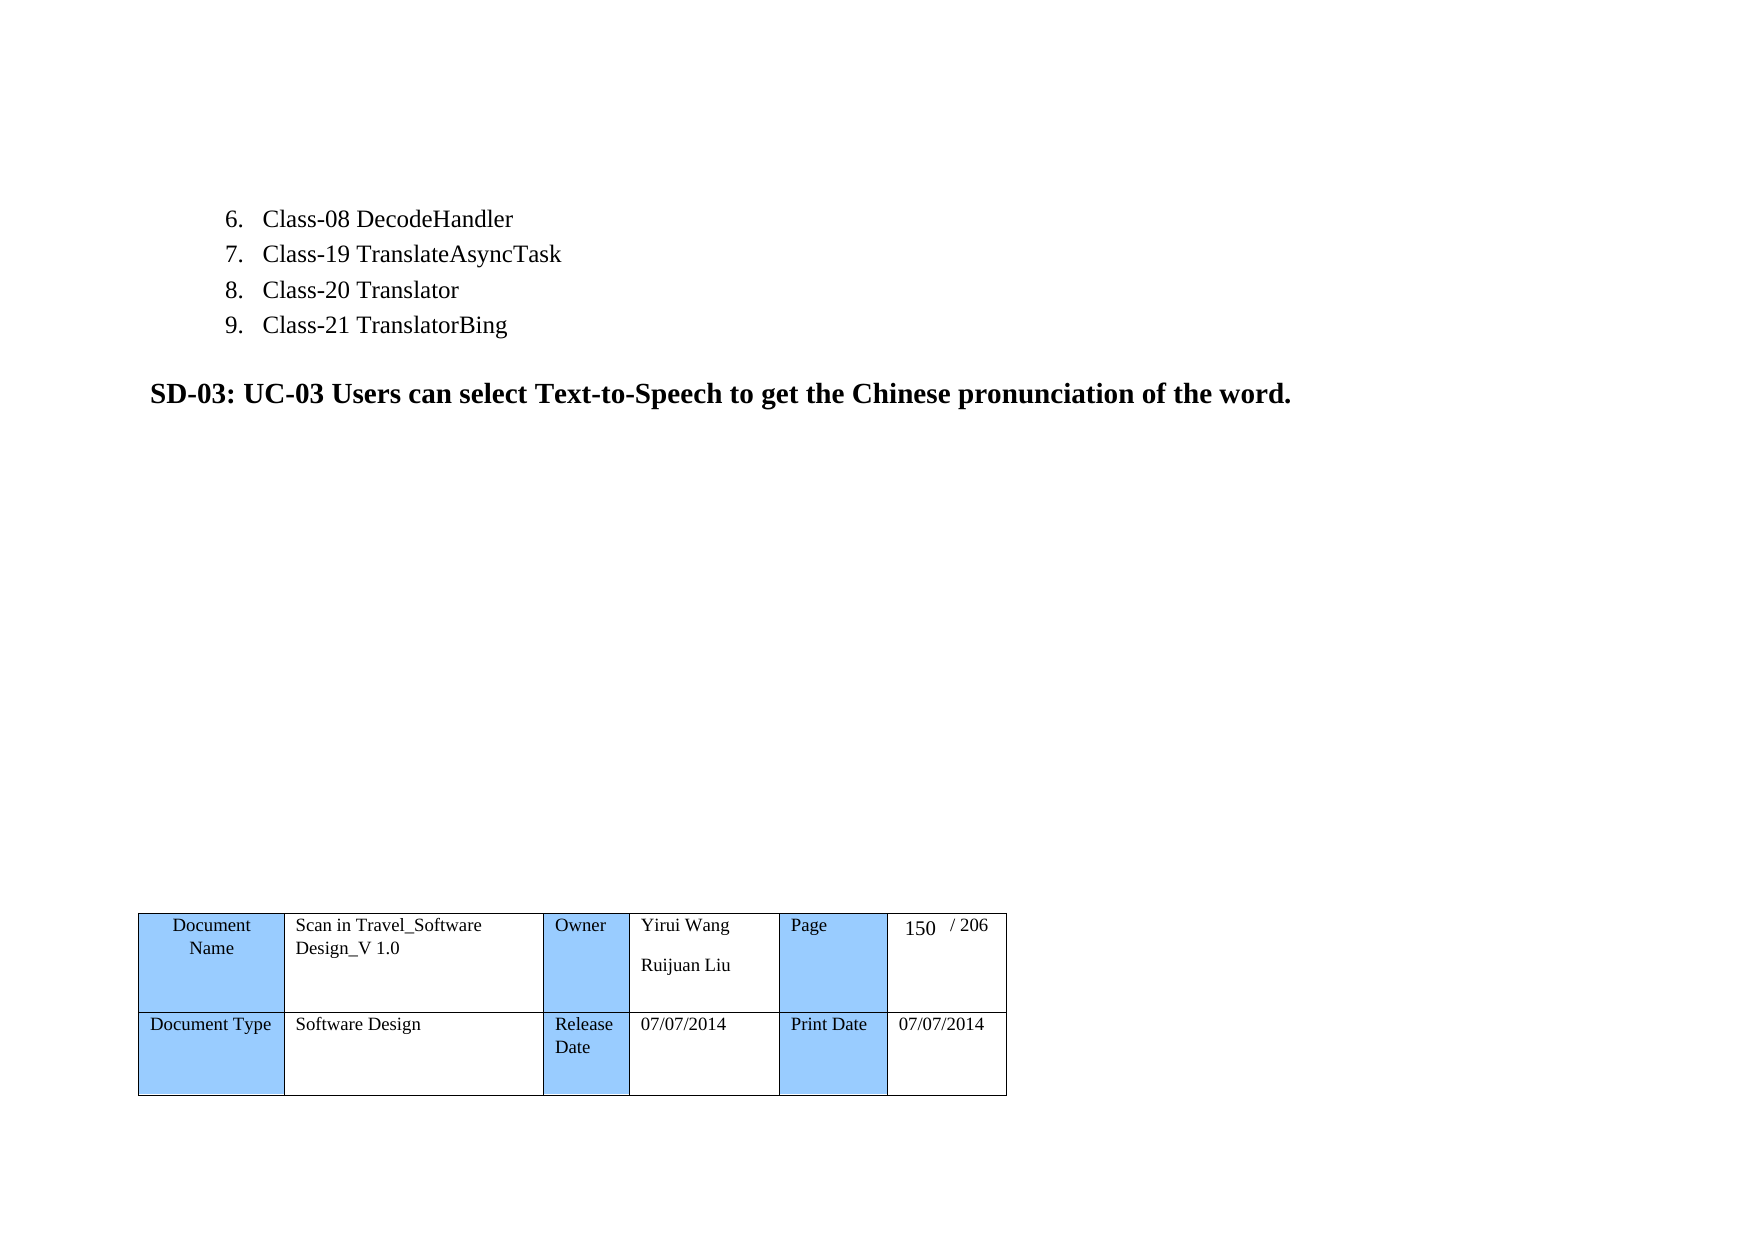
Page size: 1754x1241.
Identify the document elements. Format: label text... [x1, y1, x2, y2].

list Class-20 Translator [225, 272, 1604, 306]
list 9. Class-21 TranslatorBing [225, 308, 1604, 341]
text SD-03: UC-03 Users can select Text-to-Speech to get the Chinese pronunciation of the word. [150, 360, 1604, 427]
list Class-08 DecodeHandler [225, 201, 1604, 235]
list Class-19 TranslateAsyncTask [225, 237, 1604, 270]
